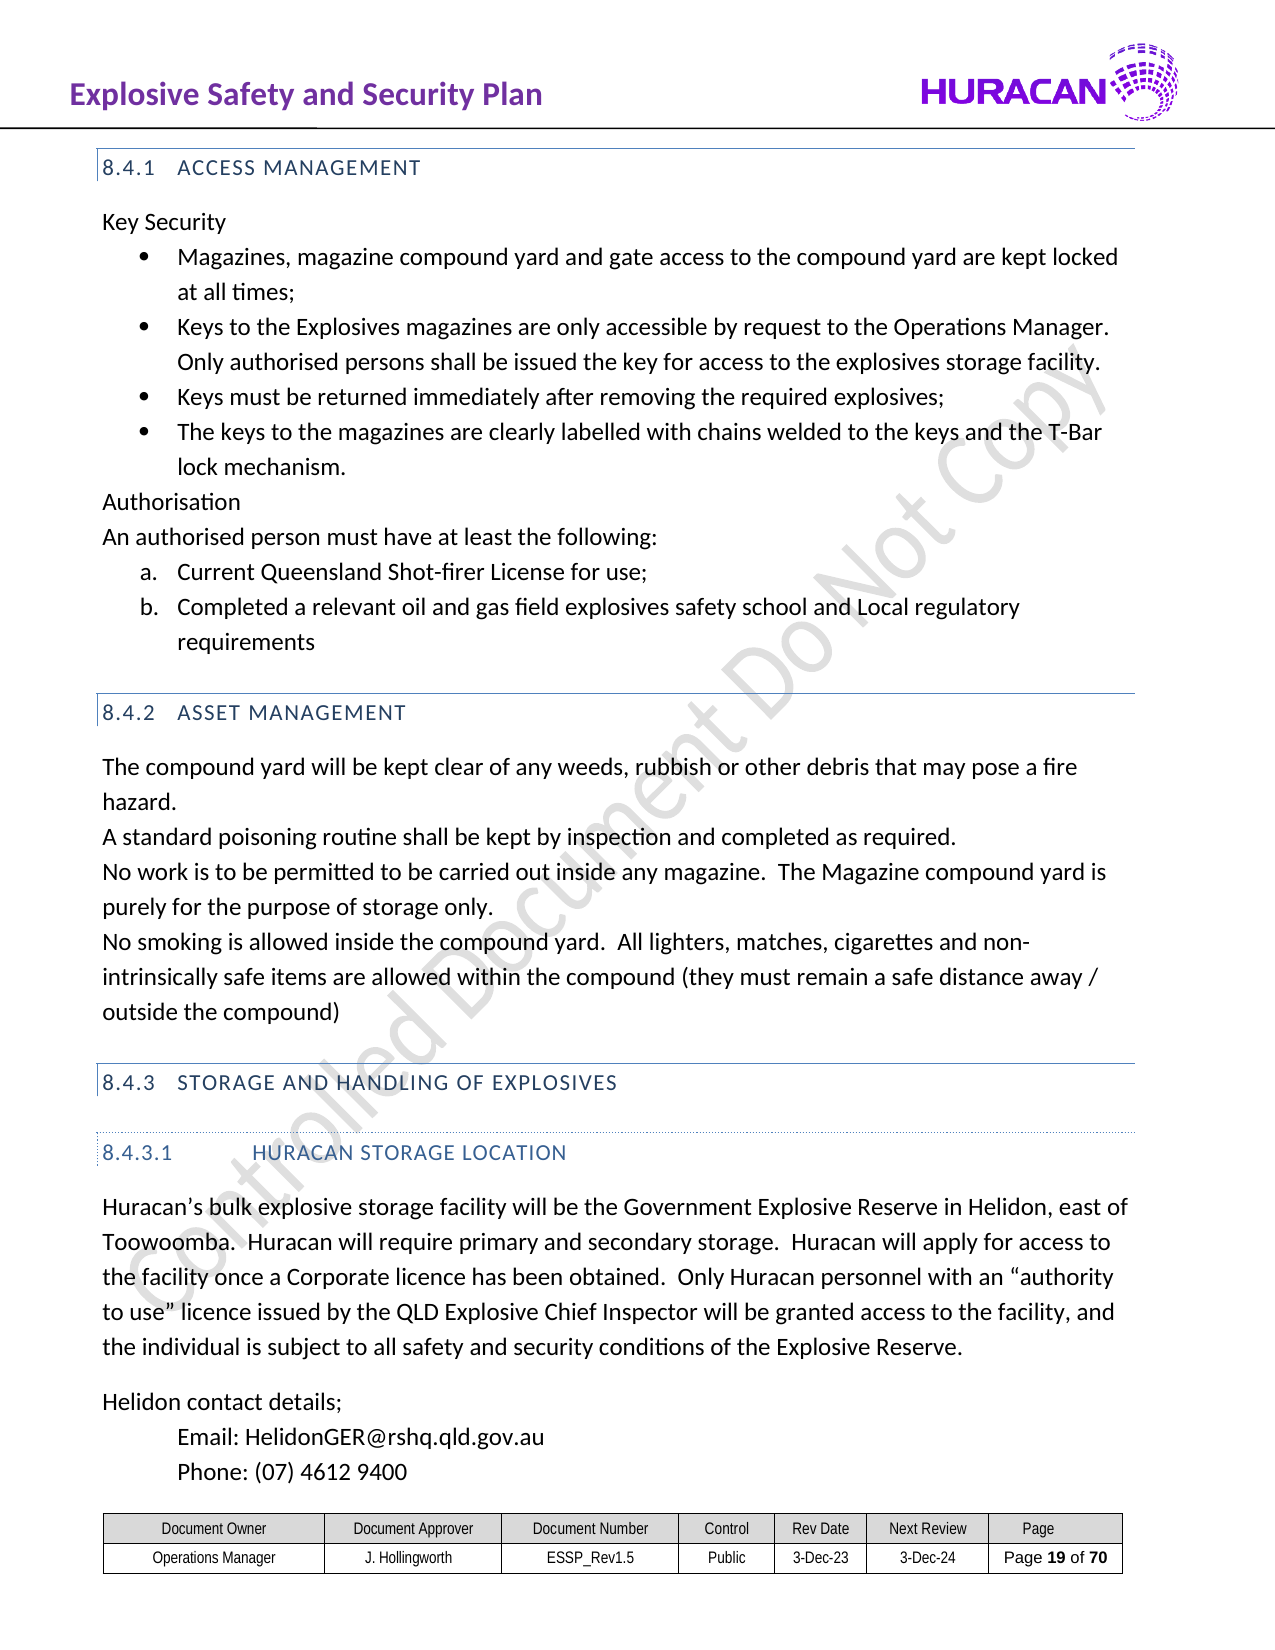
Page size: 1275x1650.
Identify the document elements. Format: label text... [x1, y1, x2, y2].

text Key Security [102, 206, 1135, 237]
text Authorisation [102, 486, 1135, 517]
text Phone: (07) 4612 9400 [177, 1456, 1135, 1487]
text Helidon contact details; [102, 1386, 1135, 1417]
text Email: HelidonGER@rshq.qld.gov.au [177, 1421, 1135, 1452]
list Completed a relevant oil and gas field explosives safety school and Local regulatory requirements [139, 591, 1135, 657]
list The keys to the magazines are clearly labelled with chains welded to the keys and the T-Bar lock mechanism. [139, 416, 1135, 482]
subtitle 8.4.3.1 Huracan storage location [96, 1132, 1135, 1166]
list Keys to the Explosives magazines are only accessible by request to the Operations Manager. Only authorised persons shall be issued the key for access to the explosives storage facility. [139, 311, 1135, 377]
text A standard poisoning routine shall be kept by inspection and completed as required. [102, 821, 1135, 852]
subtitle 8.4.3 Storage and Handling of Explosives [98, 1064, 1135, 1096]
list Keys must be returned immediately after removing the required explosives; [139, 381, 1135, 412]
list Current Queensland Shot-firer License for use; [139, 556, 1135, 587]
list Magazines, magazine compound yard and gate access to the compound yard are kept locked at all times; [139, 241, 1135, 307]
text No smoking is allowed inside the compound yard. All lighters, matches, cigarettes and non-intrinsically safe items are allowed within the compound (they must remain a safe distance away / outside the compound) [102, 926, 1135, 1027]
subtitle 8.4.2 Asset Management [98, 694, 1135, 726]
subtitle 8.4.1 Access Management [98, 149, 1135, 181]
text No work is to be permitted to be carried out inside any magazine. The Magazine compound yard is purely for the purpose of storage only. [102, 856, 1135, 922]
text The compound yard will be kept clear of any weeds, rubbish or other debris that may pose a fire hazard. [102, 751, 1135, 817]
text An authorised person must have at least the following: [102, 521, 1135, 552]
text Huracan’s bulk explosive storage facility will be the Government Explosive Reserve in Helidon, east of Toowoomba. Huracan will require primary and secondary storage. Huracan will apply for access to the facility once a Corporate licence has been obtained. Only Huracan personnel with an “authority to use” licence issued by the QLD Explosive Chief Inspector will be granted access to the facility, and the individual is subject to all safety and security conditions of the Explosive Reserve. [102, 1191, 1135, 1361]
picture [921, 43, 1179, 121]
